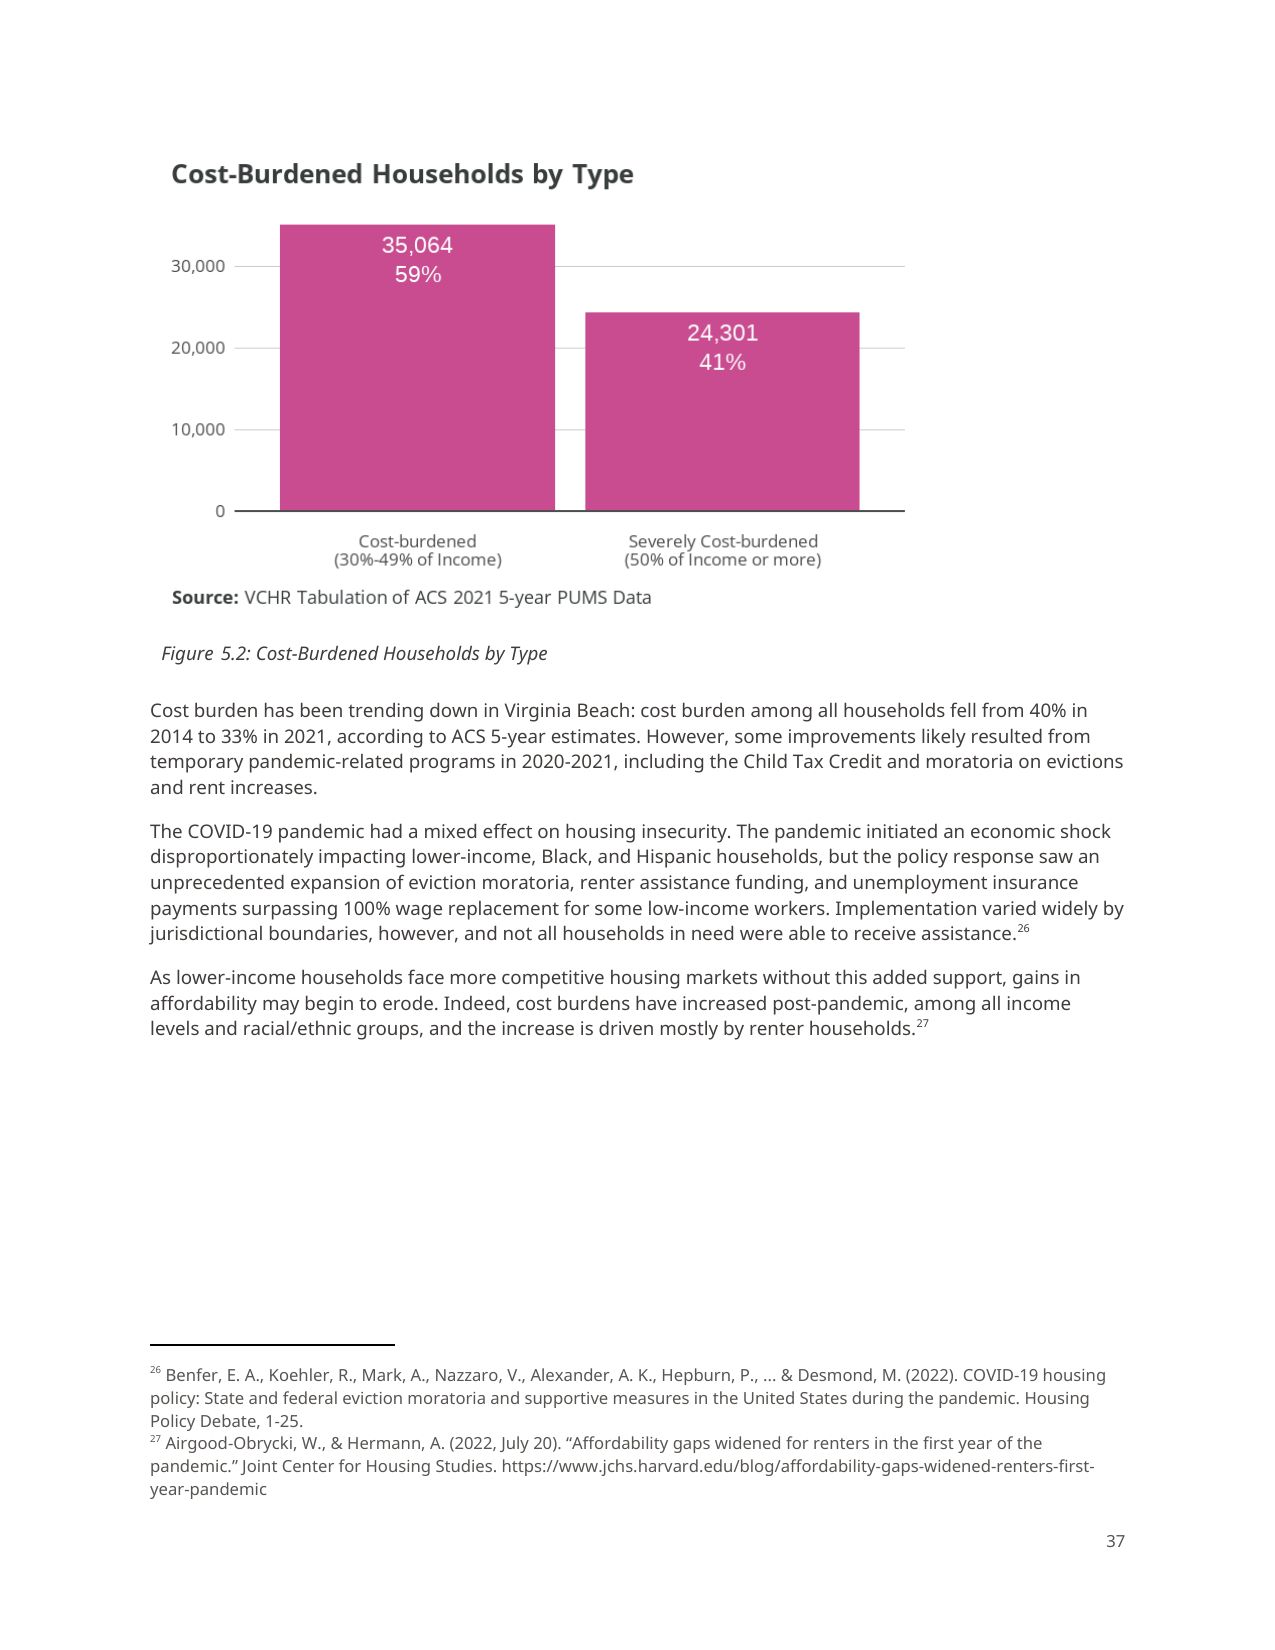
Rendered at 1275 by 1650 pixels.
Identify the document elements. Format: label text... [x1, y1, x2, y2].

table_header Figure 5.2: Cost-Burdened Households by Type [150, 150, 1125, 679]
text As lower-income households face more competitive housing markets without this added support, gains in affordability may begin to erode. Indeed, cost burdens have increased post-pandemic, among all income levels and racial/ethnic groups, and the increase is driven mostly by renter households. [150, 965, 1125, 1041]
text Cost burden has been trending down in Virginia Beach: cost burden among all households fell from 40% in 2014 to 33% in 2021, according to ACS 5-year estimates. However, some improvements likely resulted from temporary pandemic-related programs in 2020-2021, including the Child Tax Credit and moratoria on evictions and rent increases. [150, 697, 1125, 799]
picture [161, 153, 917, 620]
text The COVID-19 pandemic had a mixed effect on housing insecurity. The pandemic initiated an economic shock disproportionately impacting lower-income, Black, and Hispanic households, but the policy response saw an unprecedented expansion of eviction moratoria, renter assistance funding, and unemployment insurance payments surpassing 100% wage replacement for some low-income workers. Implementation varied widely by jurisdictional boundaries, however, and not all households in need were able to receive assistance. [150, 818, 1125, 946]
